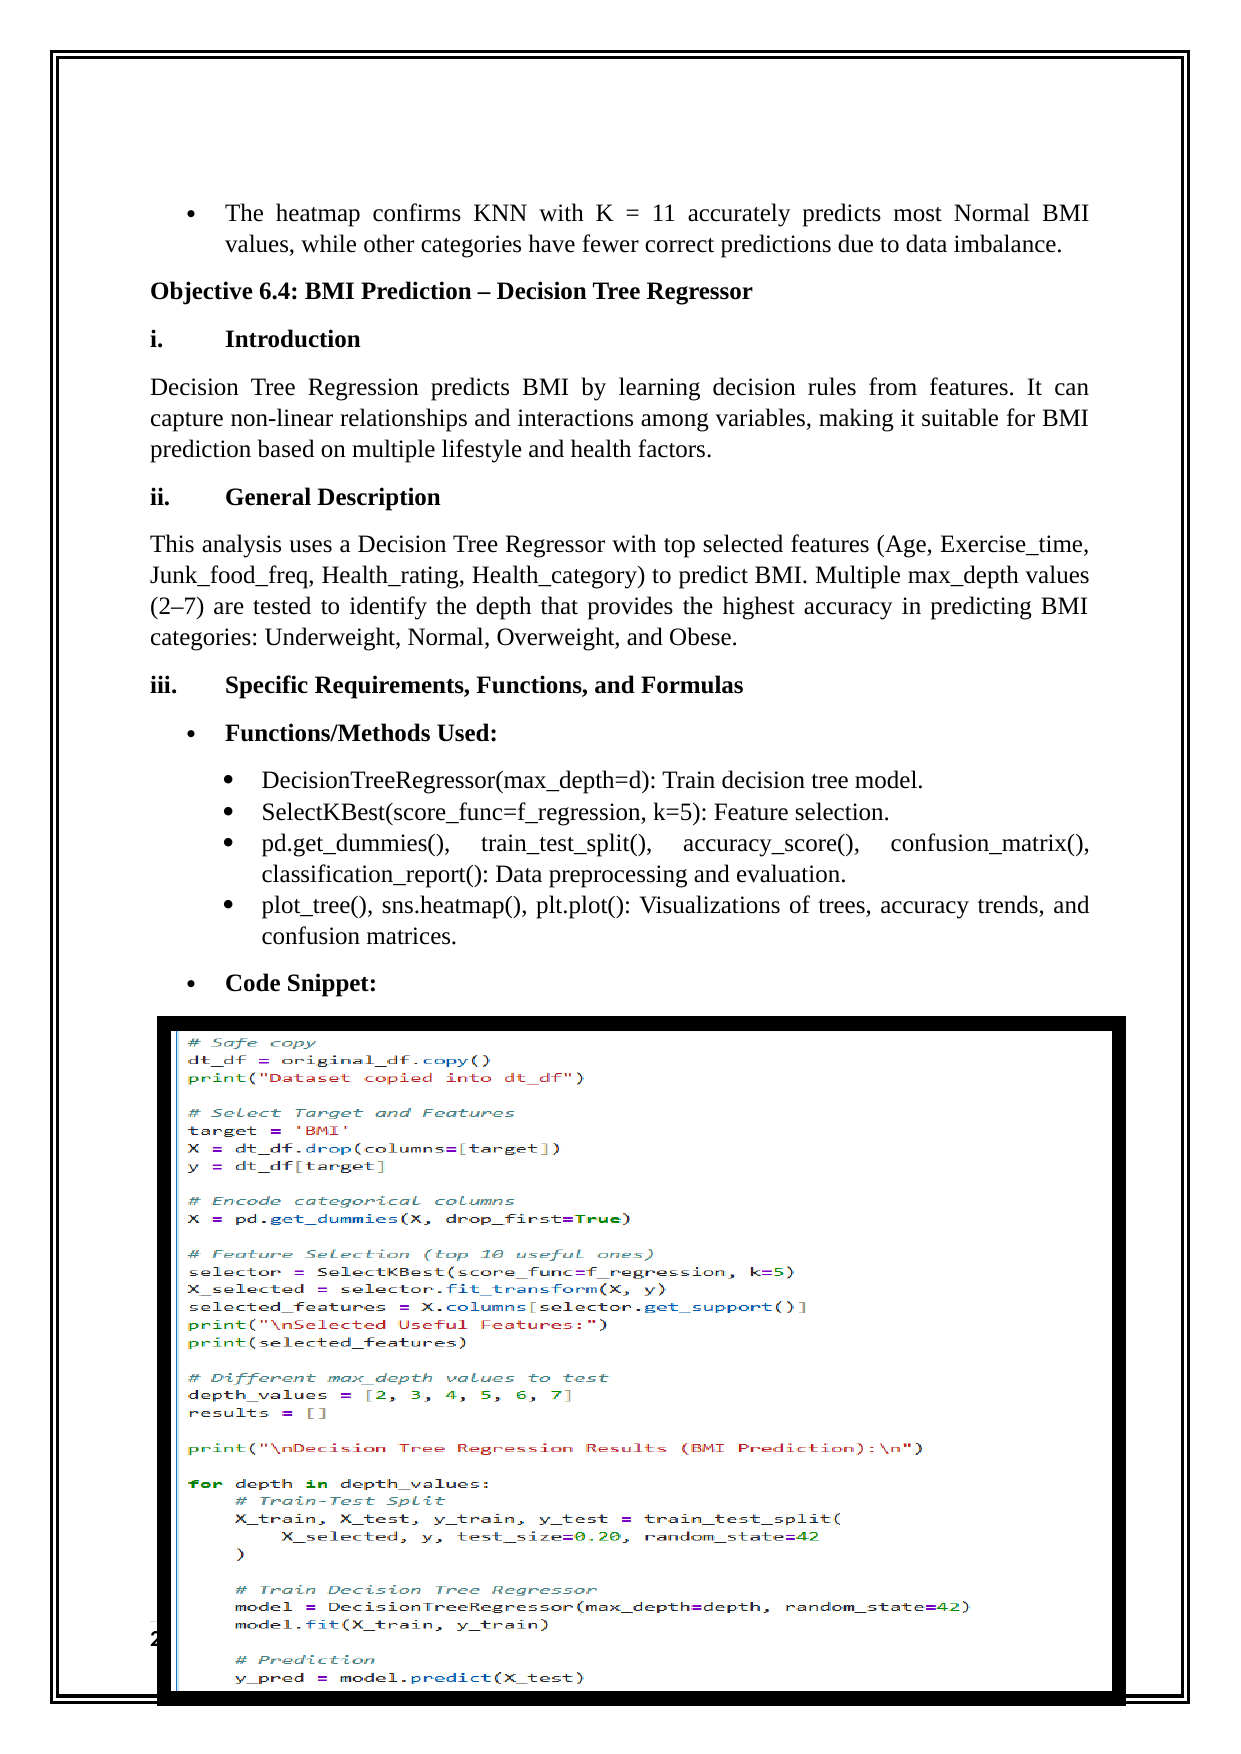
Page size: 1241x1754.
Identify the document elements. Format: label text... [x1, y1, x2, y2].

list DecisionTreeRegressor(max_depth=d): Train decision tree model. [224, 766, 1090, 794]
list Introduction [150, 324, 1090, 353]
list plot_tree(), sns.heatmap(), plt.plot(): Visualizations of trees, accuracy trends, and confusion matrices. [224, 890, 1090, 949]
list SelectKBest(score_func=f_regression, k=5): Feature selection. [224, 797, 1090, 825]
list The heatmap confirms KNN with K = 11 accurately predicts most Normal BMI values, while other categories have fewer correct predictions due to data imbalance. [187, 198, 1090, 257]
list General Description [150, 482, 1090, 510]
text Decision Tree Regression predicts BMI by learning decision rules from features. It can capture non-linear relationships and interactions among variables, making it suitable for BMI prediction based on multiple lifestyle and health factors. [150, 372, 1090, 463]
picture [171, 1031, 1112, 1691]
list Functions/Methods Used: [187, 718, 1090, 747]
list Specific Requirements, Functions, and Formulas [150, 670, 1090, 699]
text Objective 6.4: BMI Prediction – Decision Tree Regressor [150, 276, 1090, 305]
list pd.get_dummies(), train_test_split(), accuracy_score(), confusion_matrix(), classification_report(): Data preprocessing and evaluation. [224, 828, 1090, 887]
text This analysis uses a Decision Tree Regressor with top selected features (Age, Exercise_time, Junk_food_freq, Health_rating, Health_category) to predict BMI. Multiple max_depth values (2–7) are tested to identify the depth that provides the highest accuracy in predicting BMI categories: Underweight, Normal, Overweight, and Obese. [150, 529, 1090, 651]
list Code Snippet: [187, 968, 1090, 997]
